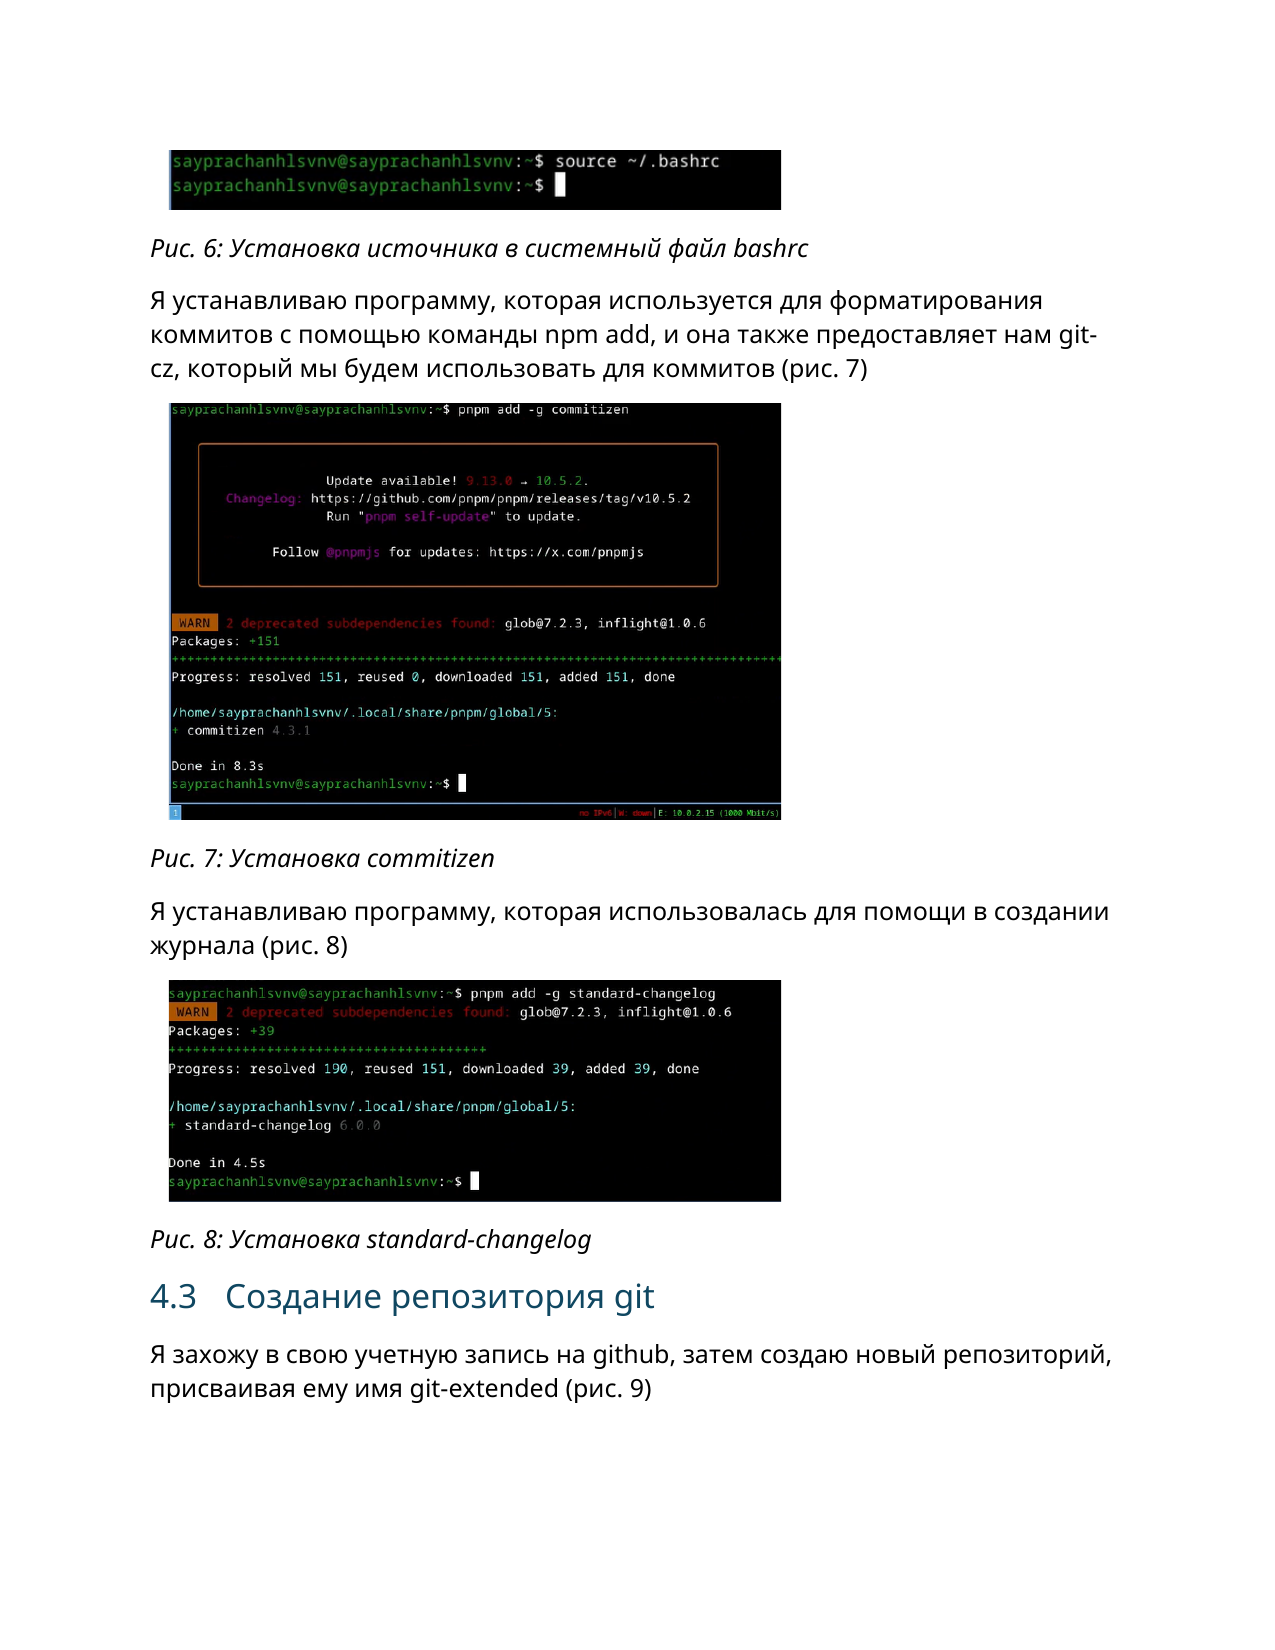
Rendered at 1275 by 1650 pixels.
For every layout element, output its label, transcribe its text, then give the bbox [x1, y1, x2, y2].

text Я устанавливаю программу, которая используется для форматирования коммитов с помощью команды npm add, и она также предоставляет нам git-cz, который мы будем использовать для коммитов (рис. 7) [150, 283, 1125, 385]
text Рис. 6: Установка источника в системный файл bashrc [150, 230, 1125, 264]
text Я захожу в свою учетную запись на github, затем создаю новый репозиторий, присваивая ему имя git-extended (рис. 9) [150, 1337, 1125, 1405]
picture [168, 150, 782, 210]
picture [168, 403, 782, 820]
picture [168, 980, 782, 1202]
text Рис. 7: Установка commitizen [150, 841, 1125, 875]
text Рис. 8: Установка standard-changelog [150, 1222, 1125, 1256]
text Я устанавливаю программу, которая использовалась для помощи в создании журнала (рис. 8) [150, 893, 1125, 962]
subtitle 4.3 Создание репозитория git [150, 1273, 1125, 1318]
